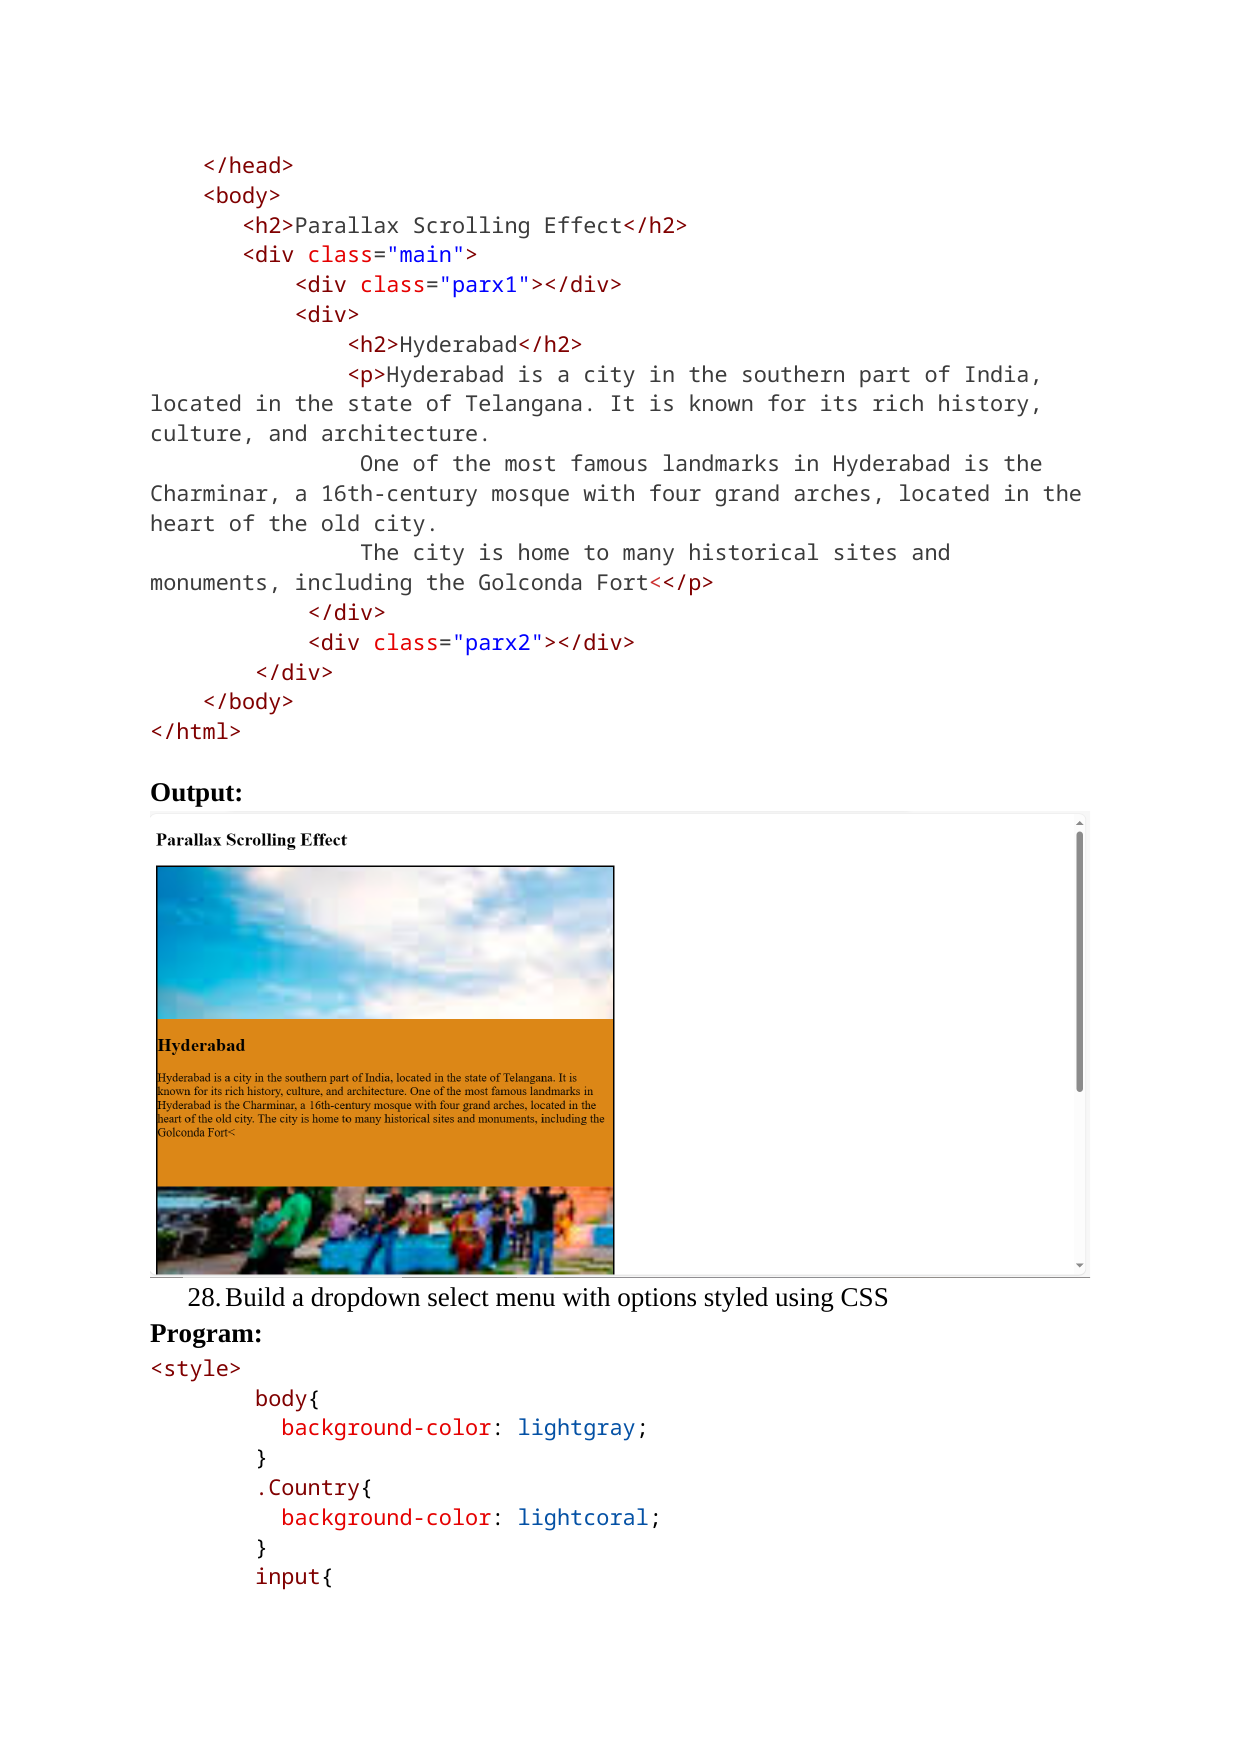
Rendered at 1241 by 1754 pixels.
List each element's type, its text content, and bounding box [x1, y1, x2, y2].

text .Country{ [150, 1472, 1090, 1502]
text Program: [150, 1317, 1090, 1348]
picture [150, 811, 1091, 1278]
text background-color: lightgray; [150, 1412, 1090, 1442]
text </div> [150, 656, 1090, 686]
text input{ [150, 1561, 1090, 1591]
text <style> [150, 1353, 1090, 1382]
text <div class="main"> [150, 239, 1090, 269]
text body{ [150, 1382, 1090, 1412]
text <div> [150, 299, 1090, 329]
text } [150, 1531, 1090, 1561]
text <body> [150, 180, 1090, 209]
text <h2>Hyderabad</h2> [150, 329, 1090, 358]
text One of the most famous landmarks in Hyderabad is the Charminar, a 16th-century mosque with four grand arches, located in the heart of the old city. [150, 448, 1090, 537]
text The city is home to many historical sites and monuments, including the Golconda Fort<</p> [150, 537, 1090, 597]
list Build a dropdown select menu with options styled using CSS [187, 1281, 1090, 1312]
text </body> [150, 686, 1090, 716]
text Output: [150, 776, 1090, 807]
text </html> [150, 716, 1090, 746]
text </div> [150, 597, 1090, 627]
text <h2>Parallax Scrolling Effect</h2> [150, 209, 1090, 239]
text } [150, 1442, 1090, 1472]
text <div class="parx1"></div> [150, 269, 1090, 299]
text <div class="parx2"></div> [150, 627, 1090, 656]
text background-color: lightcoral; [150, 1502, 1090, 1531]
text </head> [150, 150, 1090, 180]
text <p>Hyderabad is a city in the southern part of India, located in the state of Telangana. It is known for its rich history, culture, and architecture. [150, 358, 1090, 448]
